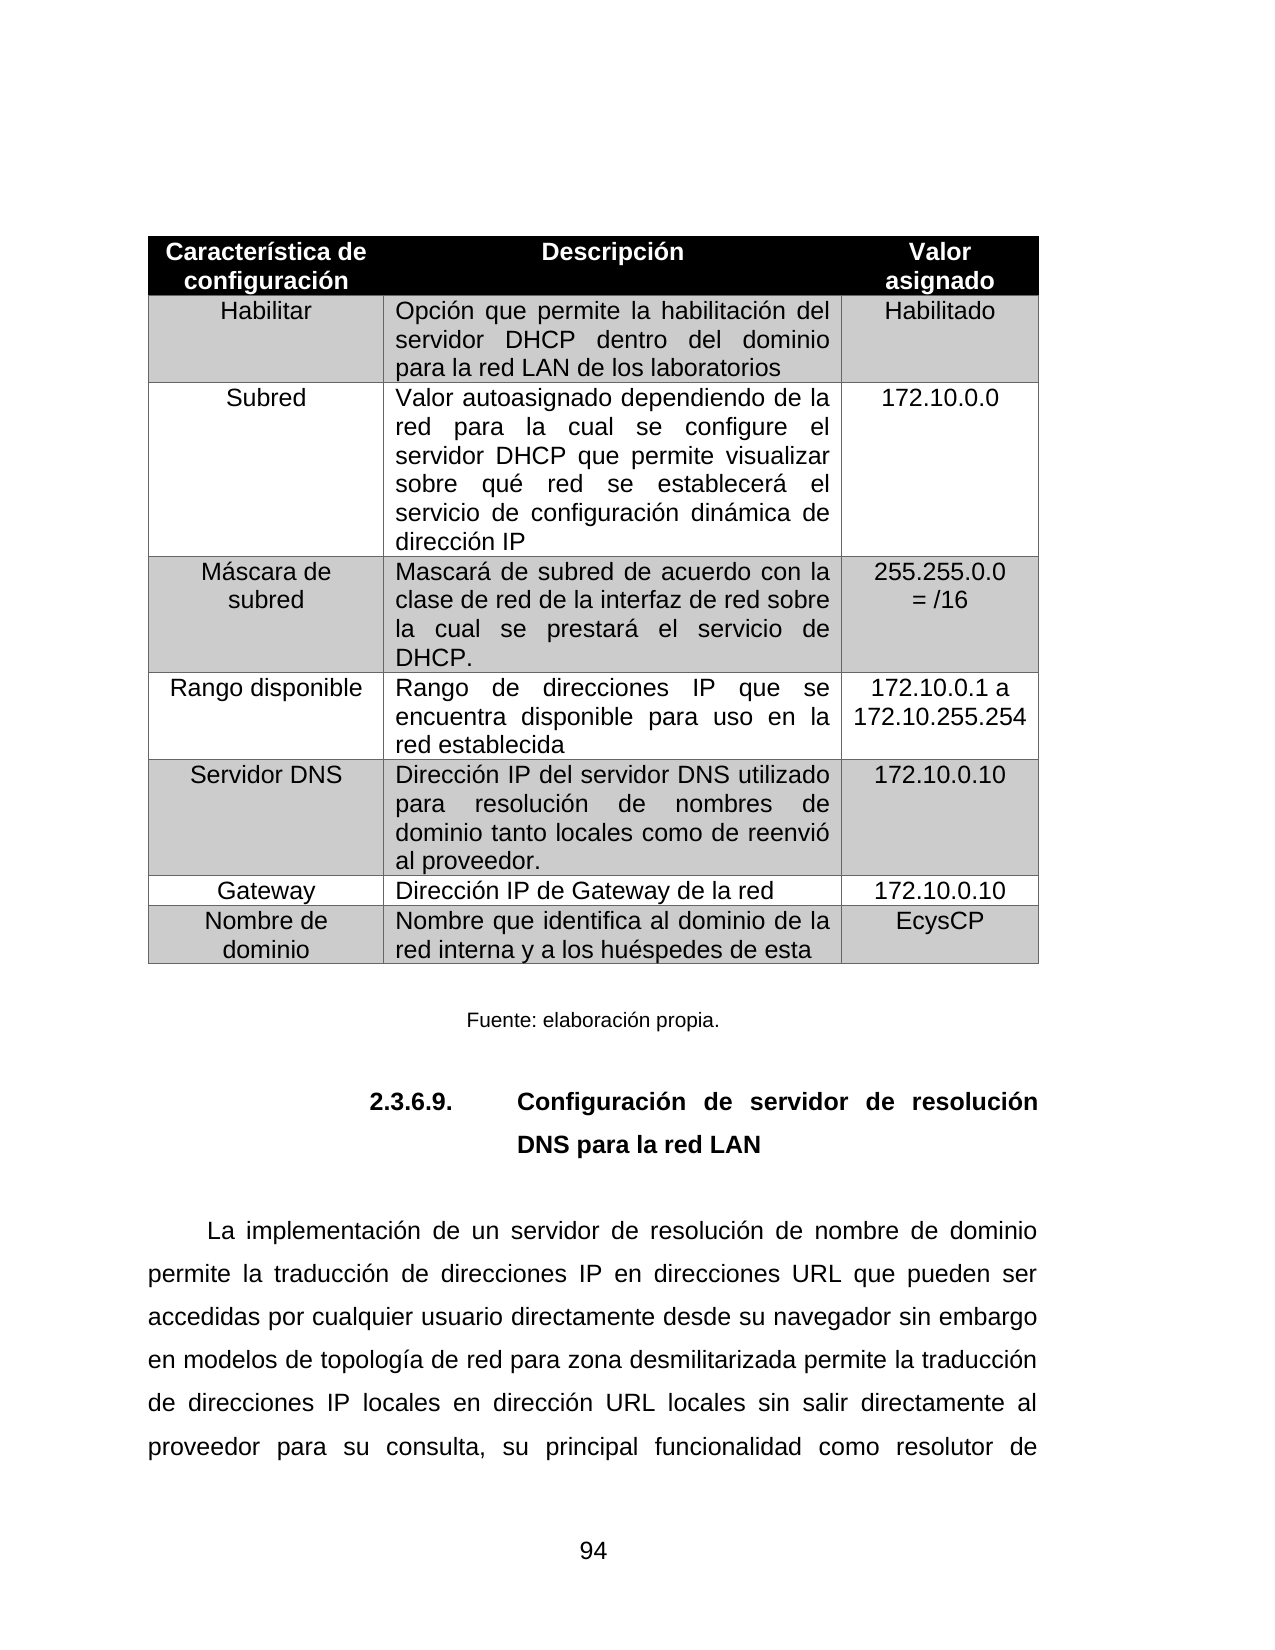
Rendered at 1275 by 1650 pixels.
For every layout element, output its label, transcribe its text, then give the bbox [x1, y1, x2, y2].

table_cell 172.10.0.0 [842, 383, 1038, 556]
table_cell Gateway [149, 876, 383, 905]
table_cell Máscara de subred [149, 557, 383, 672]
table_cell Dirección IP de Gateway de la red [384, 876, 841, 905]
table_cell 172.10.0.10 [842, 876, 1038, 905]
table_cell Mascará de subred de acuerdo con la clase de red de la interfaz de red sobre la cual se prestará el servicio de DHCP. [384, 557, 841, 672]
table_header Característica de configuración [149, 237, 383, 295]
table_cell Habilitar [149, 296, 383, 382]
text Fuente: elaboración propia. [148, 1007, 1039, 1031]
table_cell Rango disponible [149, 673, 383, 759]
table_header Valor asignado [842, 237, 1038, 295]
table_cell Valor autoasignado dependiendo de la red para la cual se configure el servidor DHCP que permite visualizar sobre qué red se establecerá el servicio de configuración dinámica de dirección IP [384, 383, 841, 556]
table_header Descripción [384, 237, 841, 295]
table_cell Dirección IP del servidor DNS utilizado para resolución de nombres de dominio tanto locales como de reenvió al proveedor. [384, 760, 841, 875]
table_cell Subred [149, 383, 383, 556]
text Configuración de servidor de resolución DNS para la red LAN [369, 1087, 1039, 1158]
table_cell EcysCP [842, 906, 1038, 963]
table_cell 172.10.0.10 [842, 760, 1038, 875]
table_cell 172.10.0.1 a 172.10.255.254 [842, 673, 1038, 759]
table_cell Opción que permite la habilitación del servidor DHCP dentro del dominio para la red LAN de los laboratorios [384, 296, 841, 382]
table_cell Habilitado [842, 296, 1038, 382]
table_cell Servidor DNS [149, 760, 383, 875]
table_cell Nombre que identifica al dominio de la red interna y a los huéspedes de esta [384, 906, 841, 963]
table_cell Nombre de dominio [149, 906, 383, 963]
table_cell Rango de direcciones IP que se encuentra disponible para uso en la red establecida [384, 673, 841, 759]
table_cell 255.255.0.0 = /16 [842, 557, 1038, 672]
